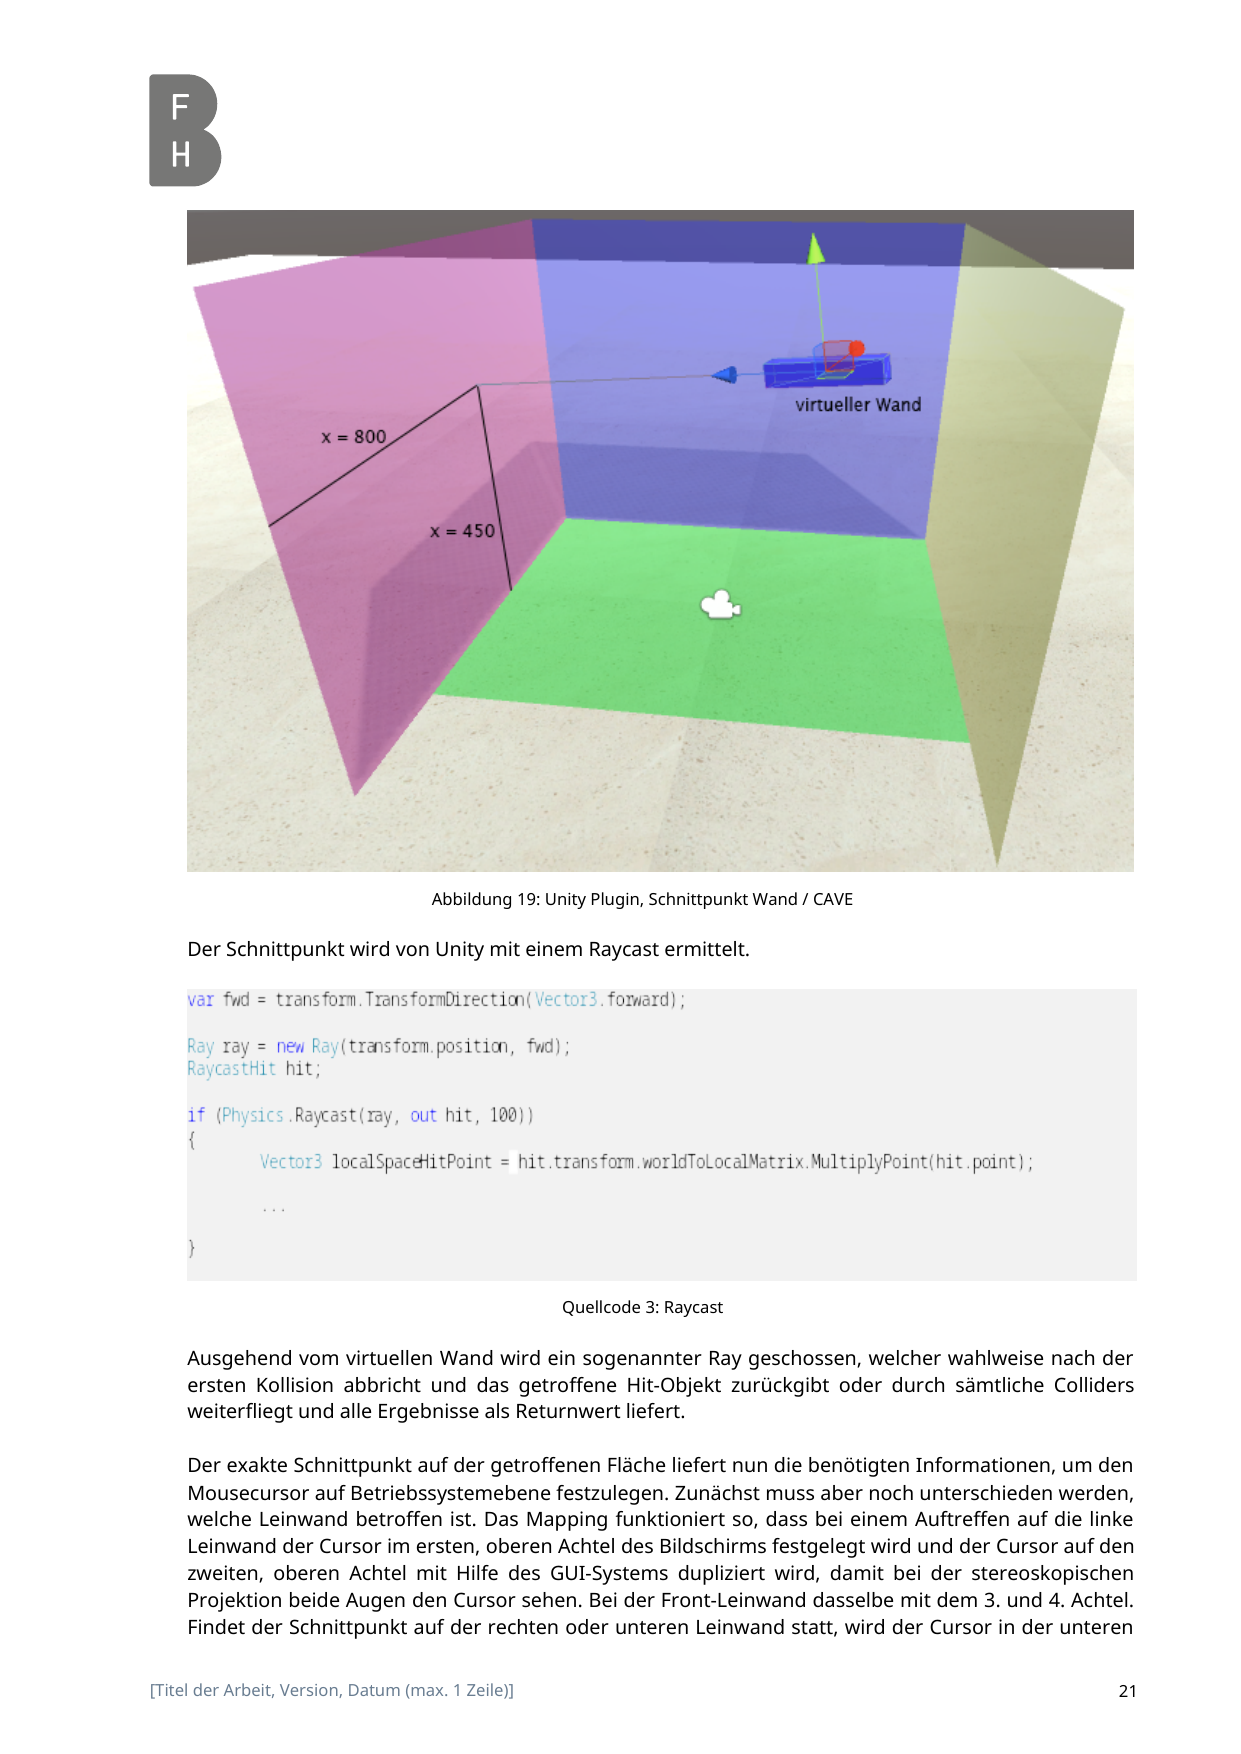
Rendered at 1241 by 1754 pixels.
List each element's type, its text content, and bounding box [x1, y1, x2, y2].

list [187, 1452, 1136, 1641]
list Ausgehend vom virtuellen Wand wird ein sogenannter Ray geschossen, welcher wahlweise nach der ersten Kollision abbricht und das getroffene Hit-Objekt zurückgibt oder durch sämtliche Colliders weiterfliegt und alle Ergebnisse als Returnwert liefert. [187, 1344, 1136, 1425]
list Der Schnittpunkt wird von Unity mit einem Raycast ermittelt. [187, 935, 1136, 962]
text Quellcode 3: Raycast [149, 1293, 1136, 1319]
picture [187, 210, 1134, 872]
text Abbildung 19: Unity Plugin, Schnittpunkt Wand / CAVE [149, 884, 1136, 910]
